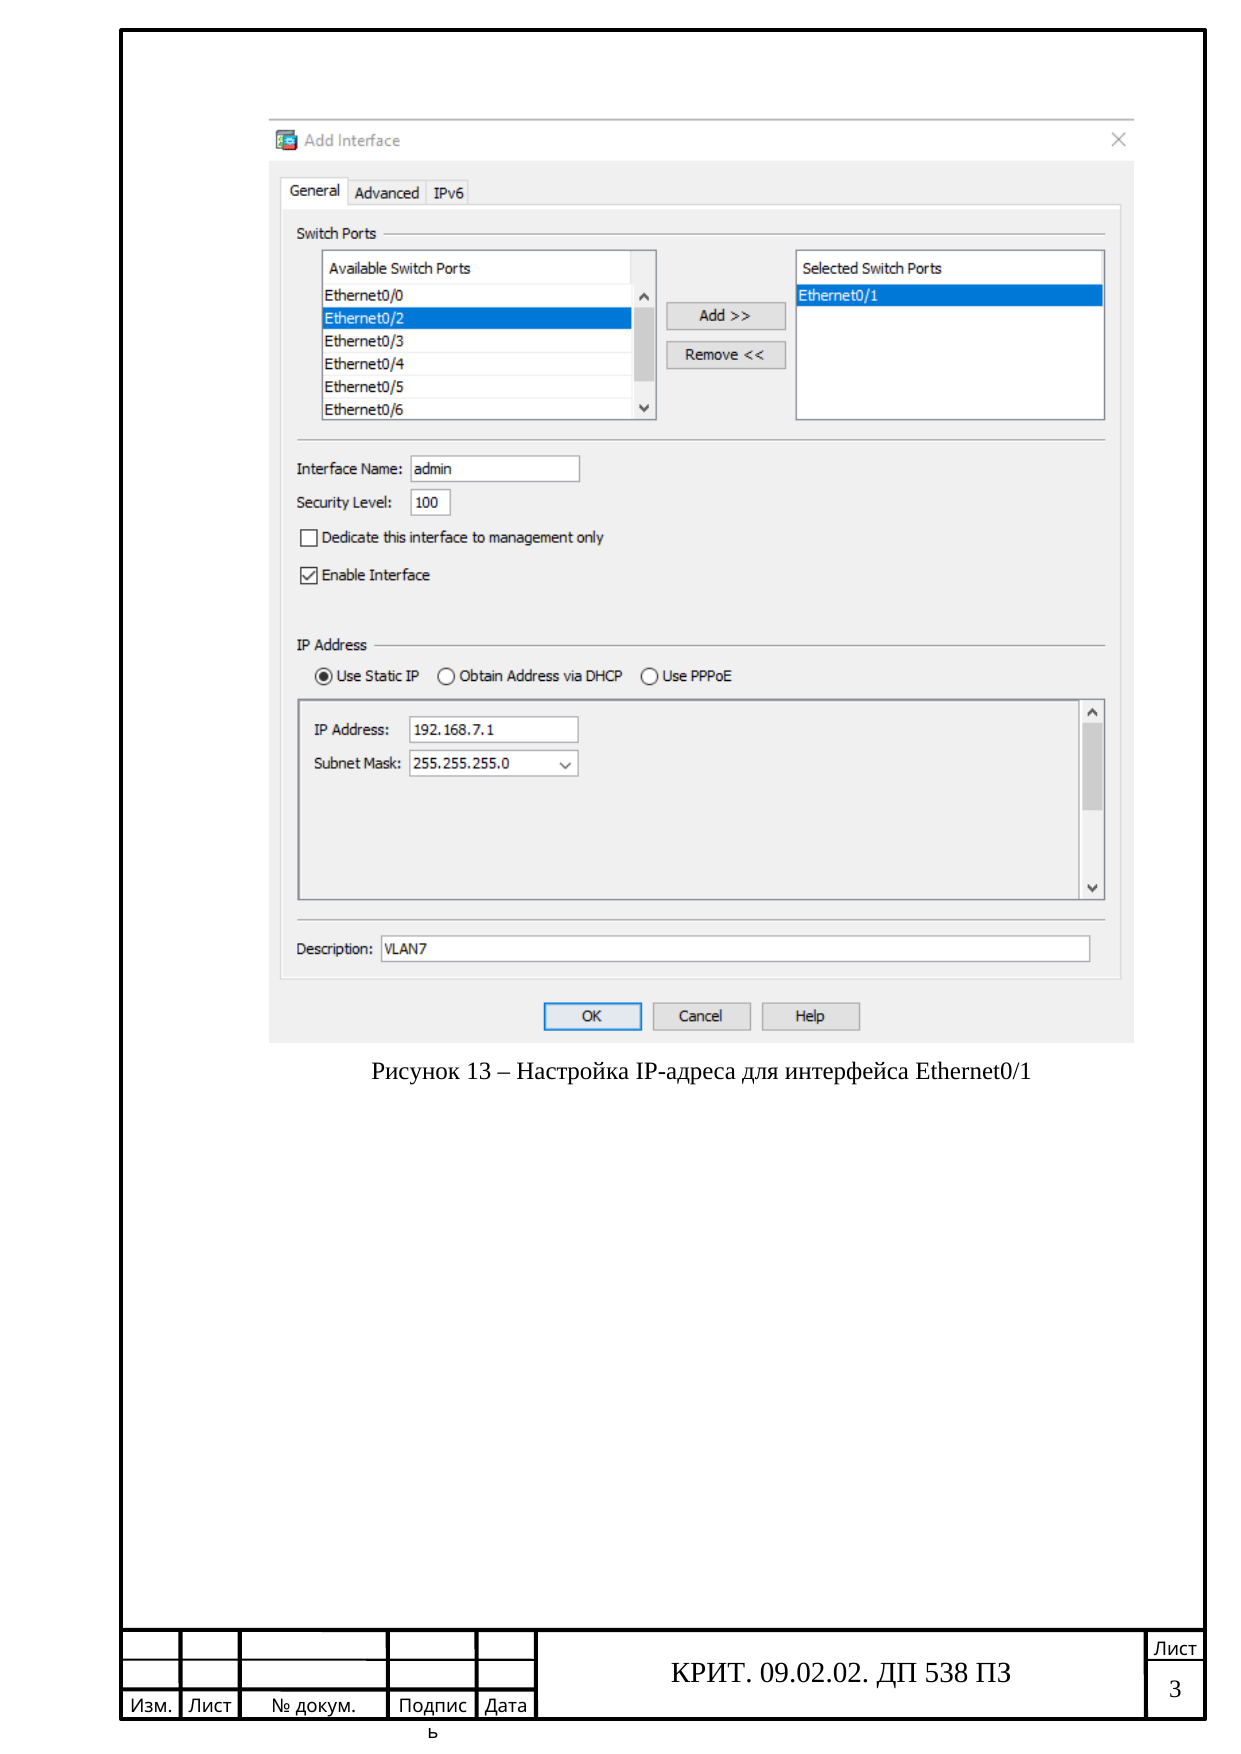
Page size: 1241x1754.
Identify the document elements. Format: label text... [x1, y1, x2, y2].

picture [268, 118, 1134, 1043]
text Рисунок 13 – Настройка IP-адреса для интерфейса Ethernet0/1 [148, 1056, 1181, 1085]
